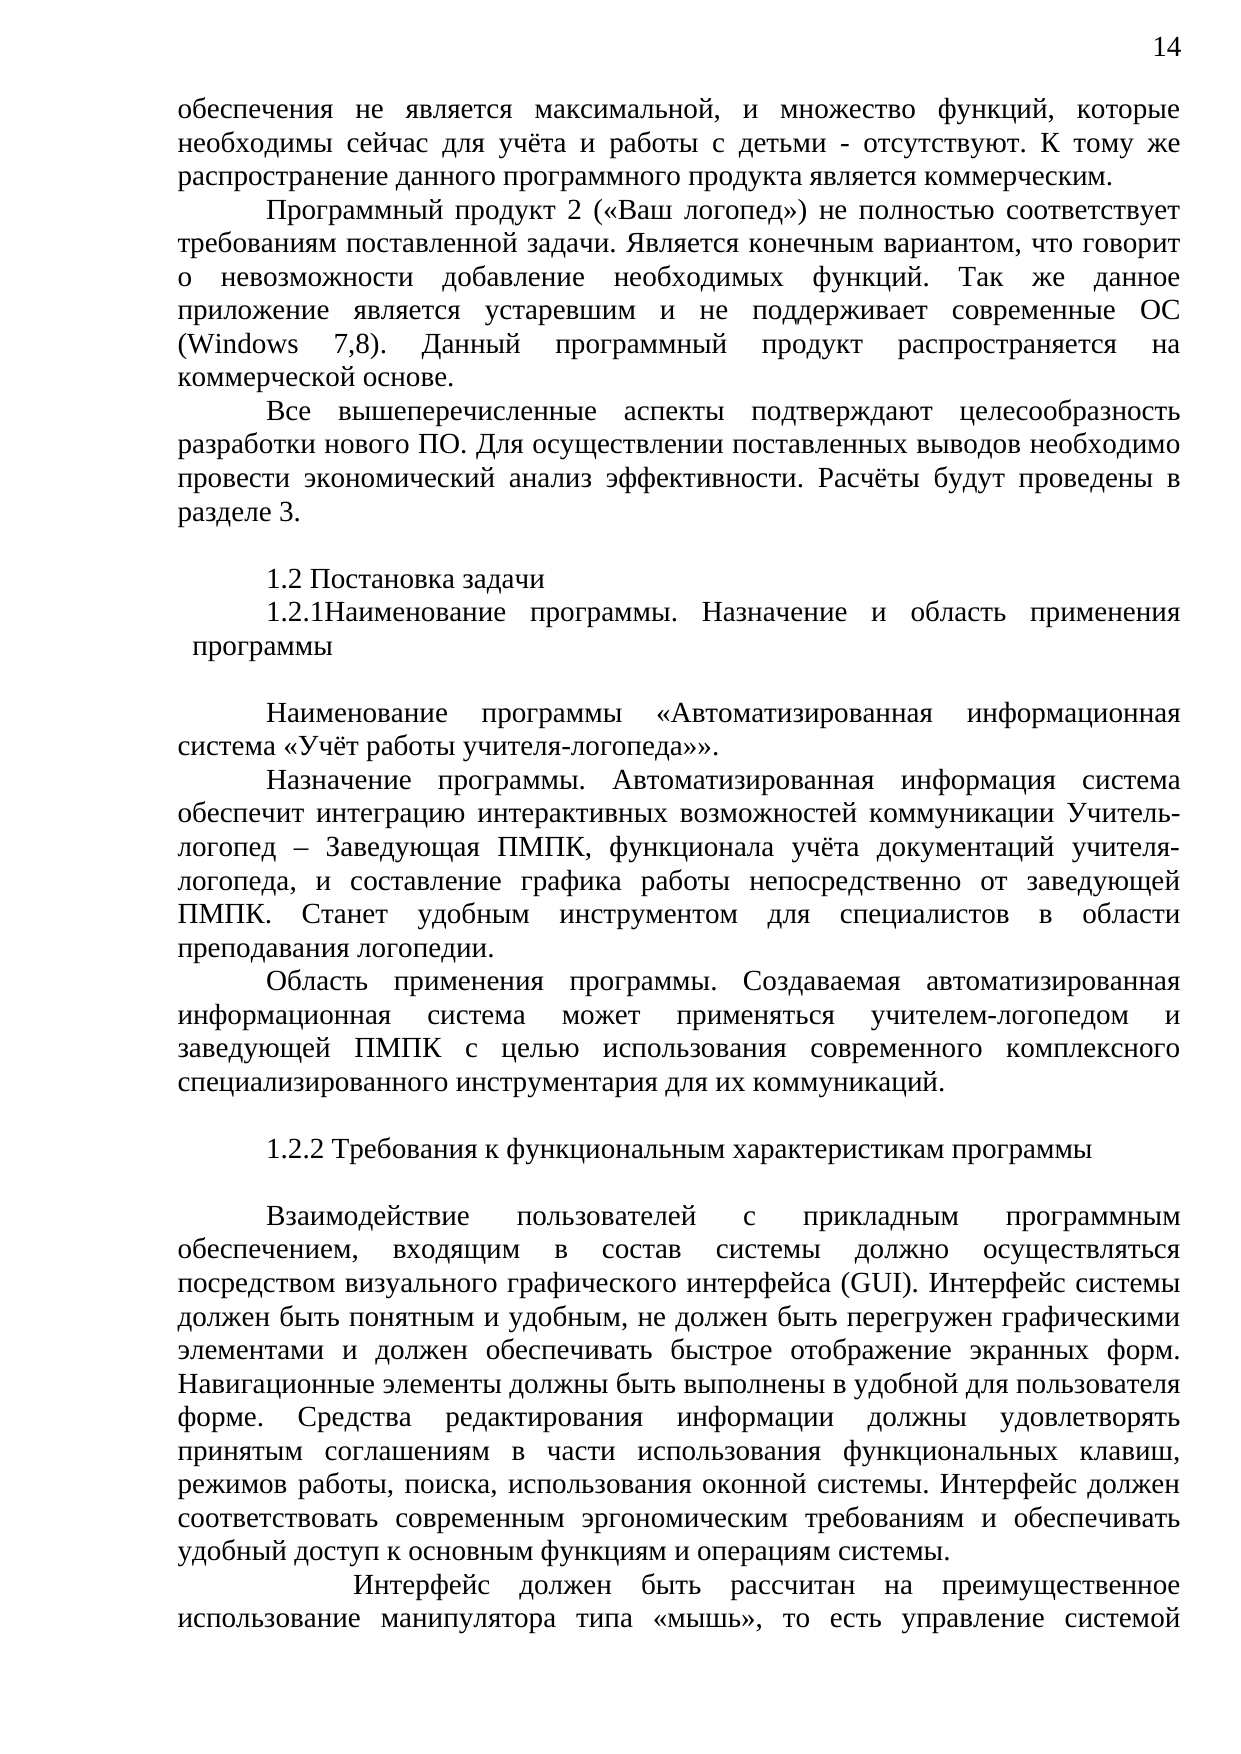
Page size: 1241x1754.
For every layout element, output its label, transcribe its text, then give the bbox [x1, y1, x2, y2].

text 1.2.2 Требования к функциональным характеристикам программы [177, 1131, 1181, 1164]
text Все вышеперечисленные аспекты подтверждают целесообразность разработки нового ПО. Для осуществлении поставленных выводов необходимо провести экономический анализ эффективности. Расчёты будут проведены в разделе 3. [177, 393, 1181, 527]
text Наименование программы «Автоматизированная информационная система «Учёт работы учителя-логопеда»». [177, 695, 1181, 762]
text Взаимодействие пользователей с прикладным программным обеспечением, входящим в состав системы должно осуществляться посредством визуального графического интерфейса (GUI). Интерфейс системы должен быть понятным и удобным, не должен быть перегружен графическими элементами и должен обеспечивать быстрое отображение экранных форм. Навигационные элементы должны быть выполнены в удобной для пользователя форме. Средства редактирования информации должны удовлетворять принятым соглашениям в части использования функциональных клавиш, режимов работы, поиска, использования оконной системы. Интерфейс должен соответствовать современным эргономическим требованиям и обеспечивать удобный доступ к основным функциям и операциям системы. [177, 1198, 1181, 1567]
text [177, 1567, 1181, 1634]
text Область применения программы. Создаваемая автоматизированная информационная система может применяться учителем-логопедом и заведующей ПМПК с целью использования современного комплексного специализированного инструментария для их коммуникаций. [177, 963, 1181, 1097]
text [177, 91, 1181, 192]
text 1.2 Постановка задачи [192, 561, 1181, 594]
text Назначение программы. Автоматизированная информация система обеспечит интеграцию интерактивных возможностей коммуникации Учитель-логопед – Заведующая ПМПК, функционала учёта документаций учителя-логопеда, и составление графика работы непосредственно от заведующей ПМПК. Станет удобным инструментом для специалистов в области преподавания логопедии. [177, 762, 1181, 963]
text 1.2.1Наименование программы. Назначение и область применения программы [192, 594, 1181, 661]
text Программный продукт 2 («Ваш логопед») не полностью соответствует требованиям поставленной задачи. Является конечным вариантом, что говорит о невозможности добавление необходимых функций. Так же данное приложение является устаревшим и не поддерживает современные ОС (Windows 7,8). Данный программный продукт распространяется на коммерческой основе. [177, 192, 1181, 393]
